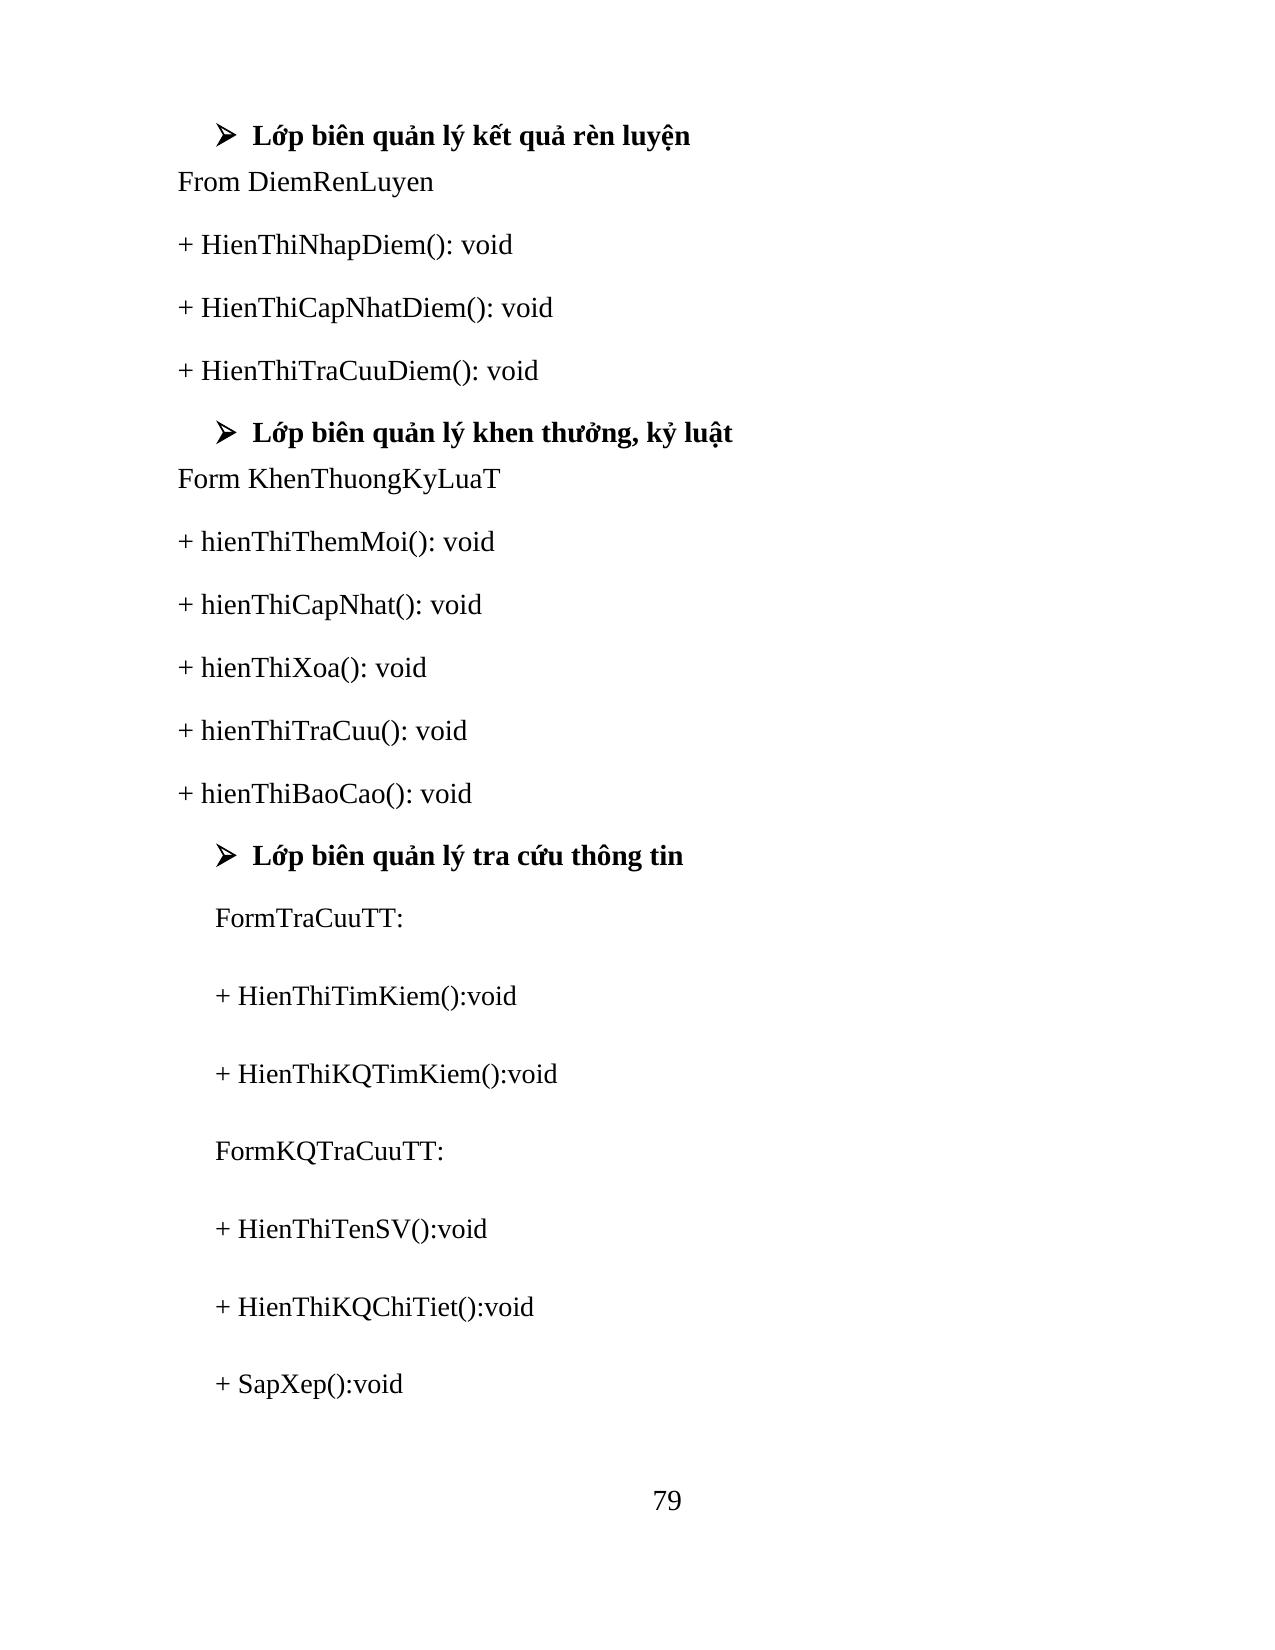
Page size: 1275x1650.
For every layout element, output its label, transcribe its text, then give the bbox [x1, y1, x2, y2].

text + HienThiTraCuuDiem(): void [177, 353, 1157, 386]
text + HienThiKQTimKiem():void [215, 1057, 1157, 1089]
text + hienThiXoa(): void [177, 650, 1157, 684]
list Lớp biên quản lý kết quả rèn luyện [215, 118, 1157, 152]
text + HienThiCapNhatDiem(): void [177, 290, 1157, 323]
text Form KhenThuongKyLuaT [177, 462, 1157, 495]
text + HienThiKQChiTiet():void [215, 1290, 1157, 1322]
text + SapXep():void [215, 1368, 1157, 1400]
text + HienThiNhapDiem(): void [177, 227, 1157, 261]
text + hienThiBaoCao(): void [177, 776, 1157, 809]
text + hienThiThemMoi(): void [177, 524, 1157, 558]
text From DiemRenLuyen [177, 164, 1157, 198]
text FormTraCuuTT: [215, 901, 1157, 934]
text + HienThiTenSV():void [215, 1212, 1157, 1244]
text + HienThiTimKiem():void [215, 979, 1157, 1011]
text + hienThiCapNhat(): void [177, 587, 1157, 621]
text FormKQTraCuuTT: [215, 1134, 1157, 1167]
text + hienThiTraCuu(): void [177, 713, 1157, 746]
list Lớp biên quản lý tra cứu thông tin [215, 838, 1157, 872]
list Lớp biên quản lý khen thưởng, kỷ luật [215, 416, 1157, 449]
